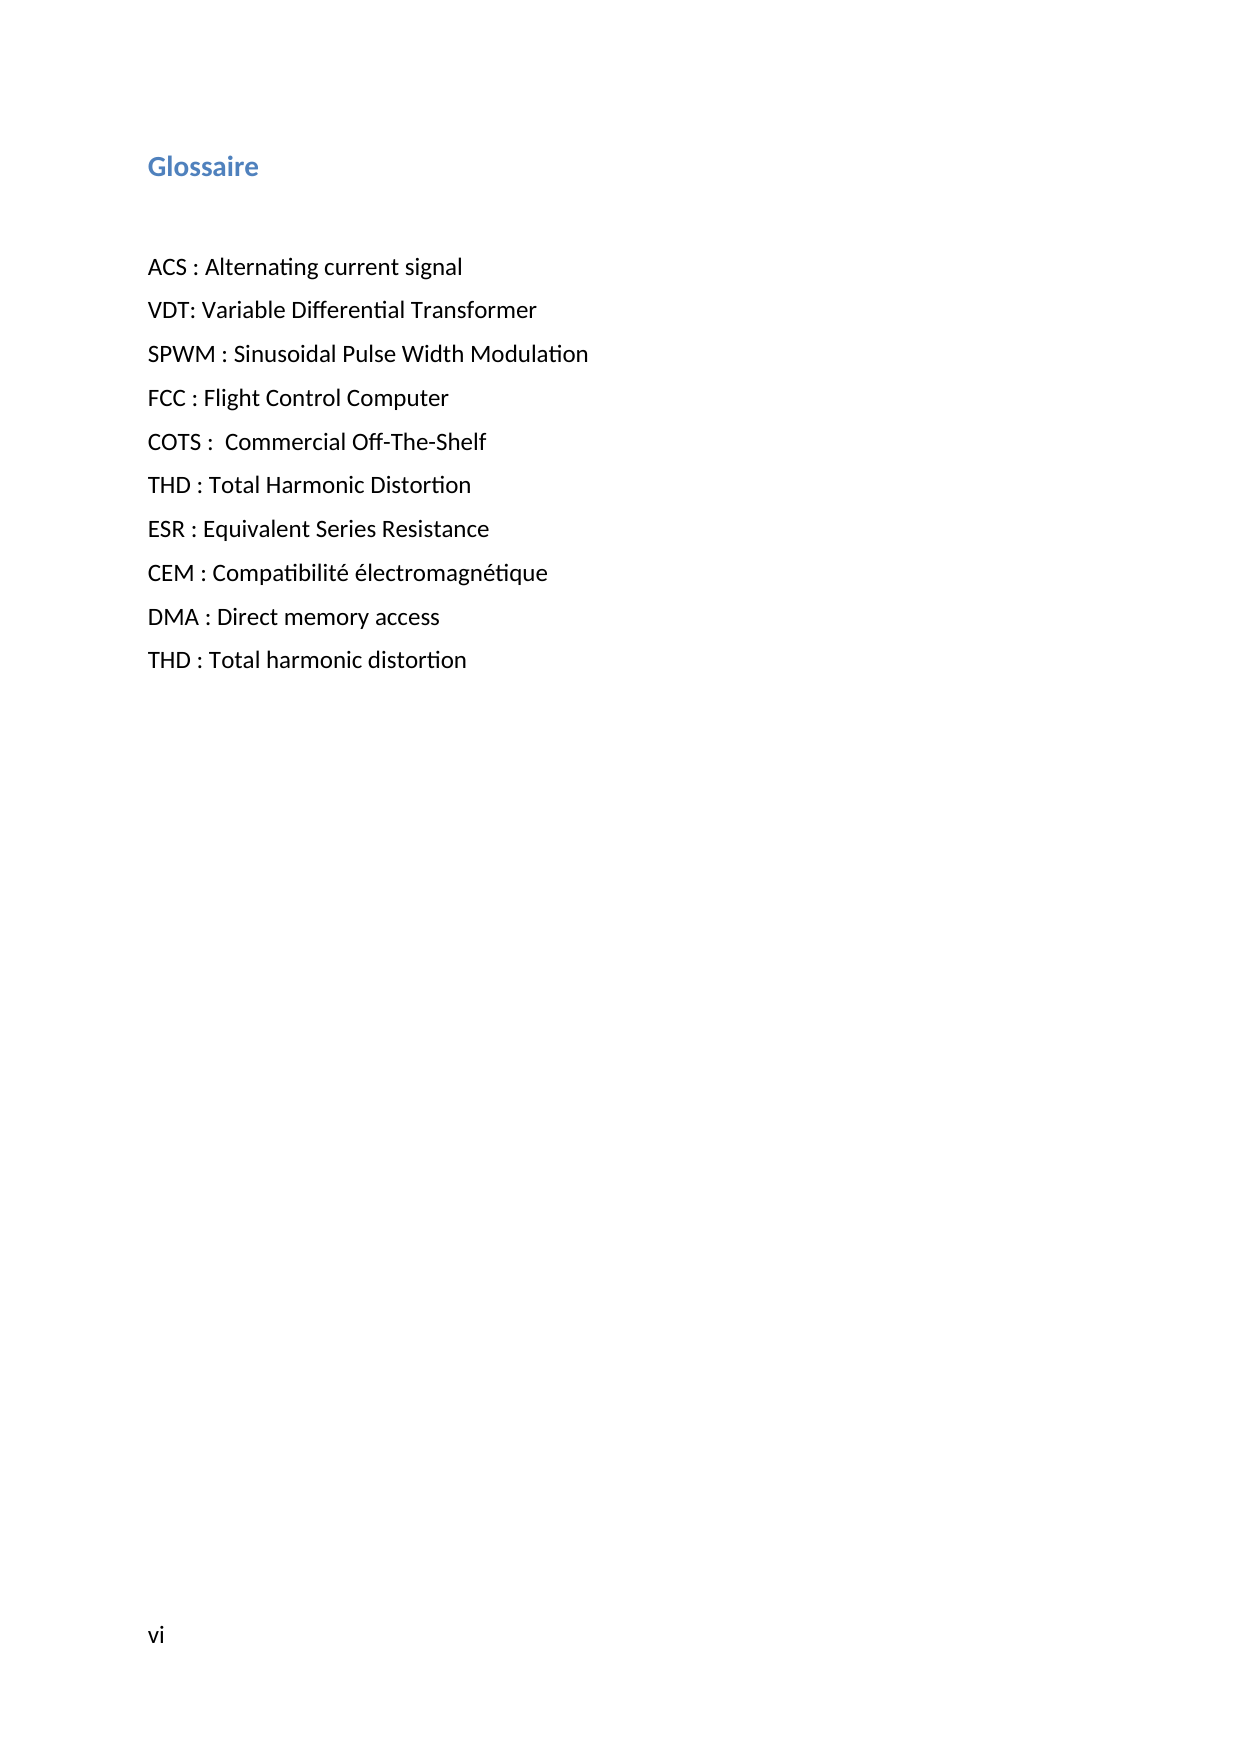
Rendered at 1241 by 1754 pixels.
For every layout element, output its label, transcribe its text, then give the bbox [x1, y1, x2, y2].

text THD : Total Harmonic Distortion [148, 463, 1093, 500]
text COTS : Commercial Off-The-Shelf [148, 419, 1093, 456]
subtitle Glossaire [148, 148, 1093, 183]
text DMA : Direct memory access [148, 594, 1093, 631]
text VDT: Variable Differential Transformer [148, 288, 1093, 325]
text ACS : Alternating current signal [148, 244, 1093, 281]
text CEM : Compatibilité électromagnétique [148, 550, 1093, 588]
text ESR : Equivalent Series Resistance [148, 506, 1093, 544]
text THD : Total harmonic distortion [148, 638, 1093, 675]
text SPWM : Sinusoidal Pulse Width Modulation [148, 331, 1093, 369]
text FCC : Flight Control Computer [148, 375, 1093, 413]
